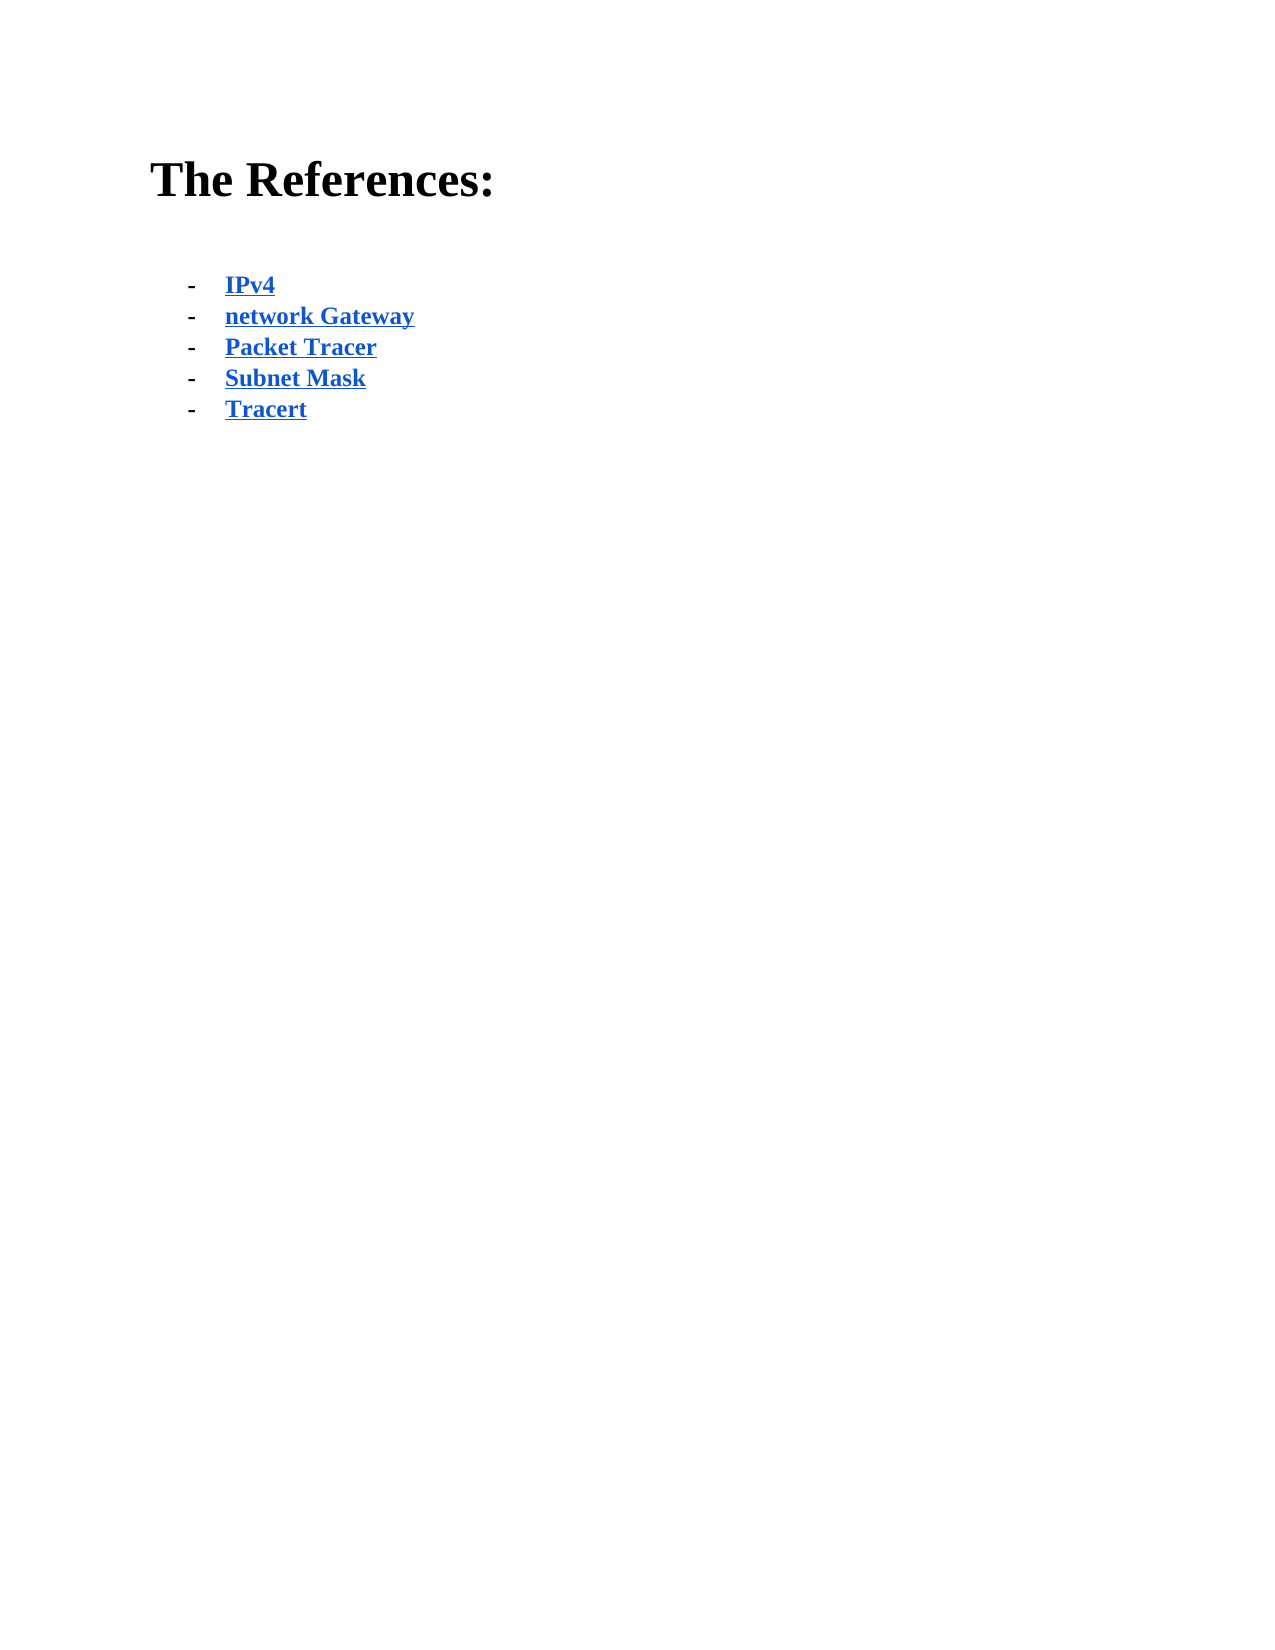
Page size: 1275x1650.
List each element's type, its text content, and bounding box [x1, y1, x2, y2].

list IPv4 [187, 270, 1125, 298]
list Subnet Mask [187, 363, 1125, 392]
subtitle The References: [150, 150, 1125, 207]
list Packet Tracer [187, 332, 1125, 361]
list Tracert [187, 394, 1125, 423]
list network Gateway [187, 301, 1125, 329]
